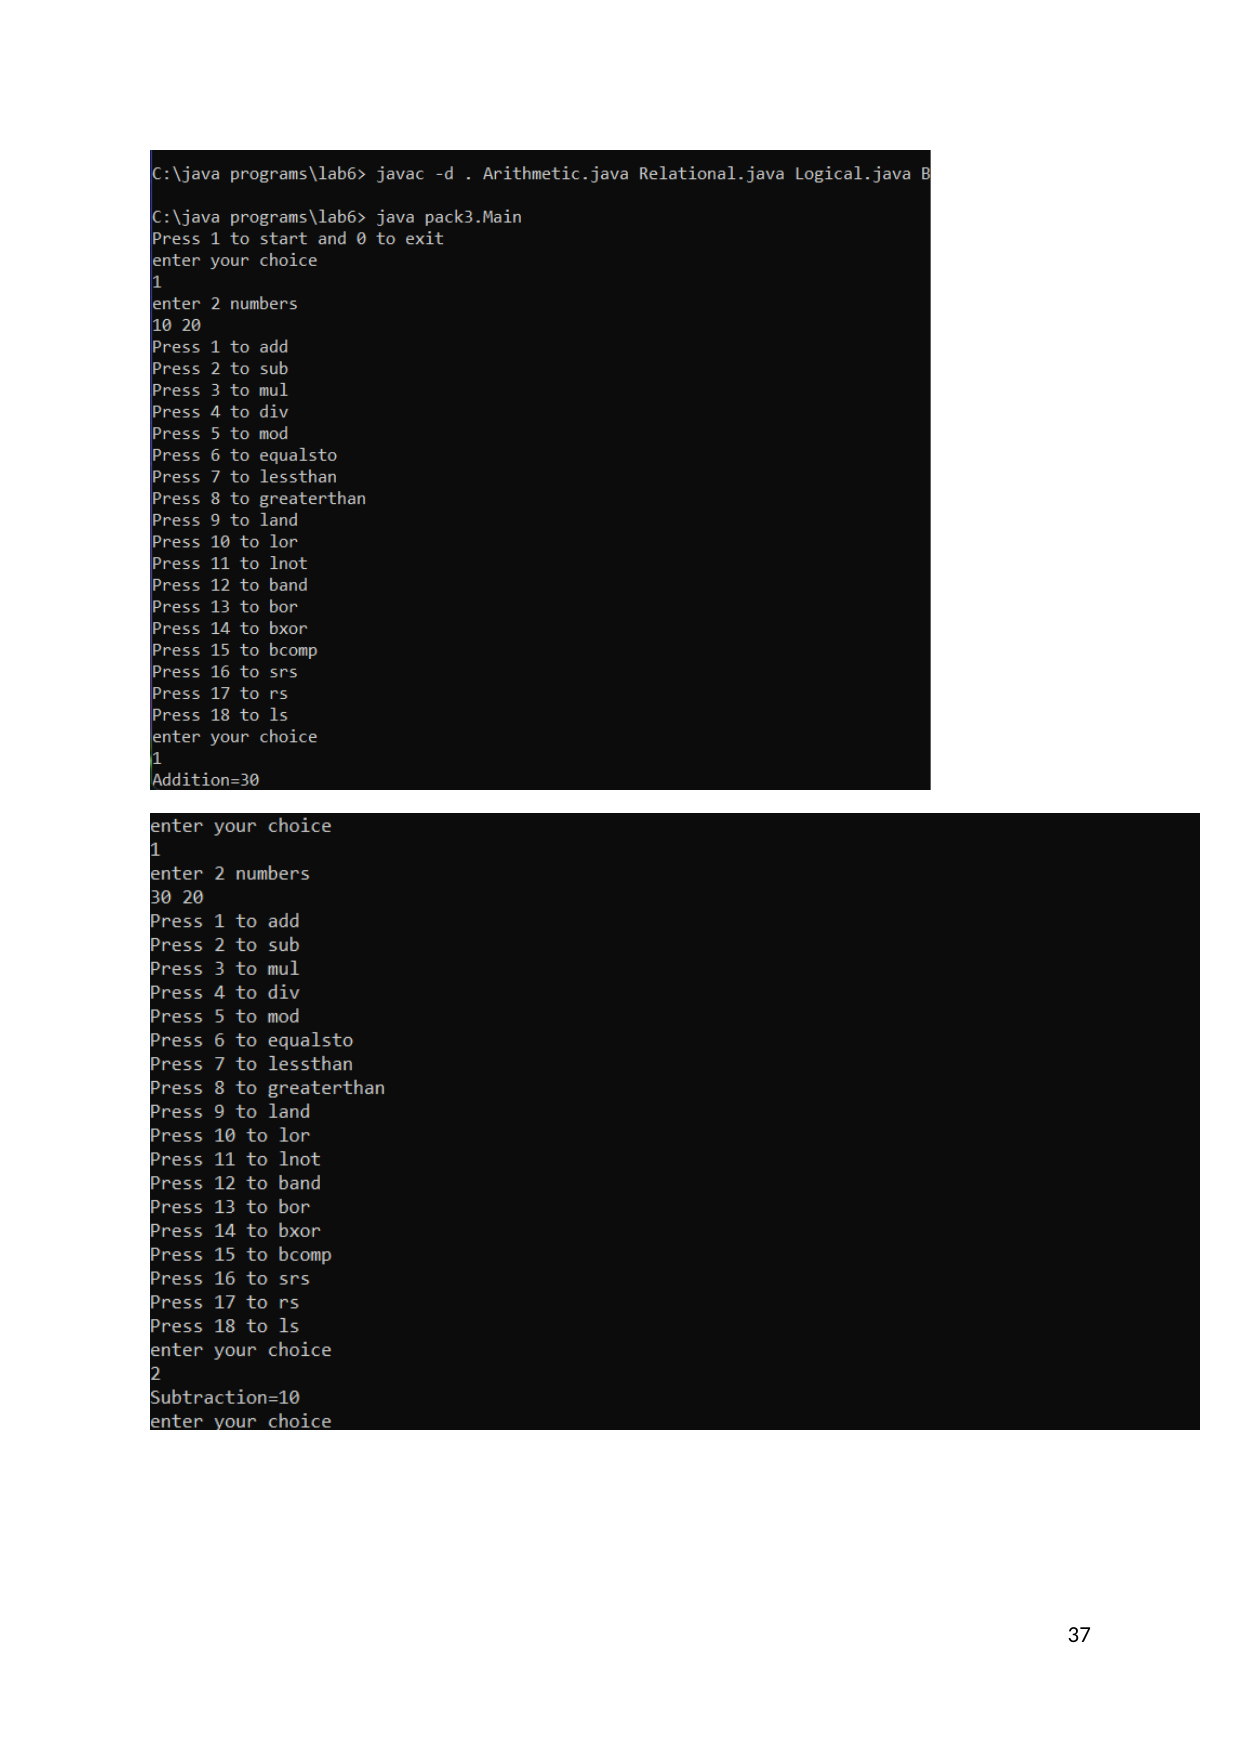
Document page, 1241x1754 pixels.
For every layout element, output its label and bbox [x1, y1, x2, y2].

picture [150, 813, 1200, 1430]
picture [150, 150, 931, 790]
